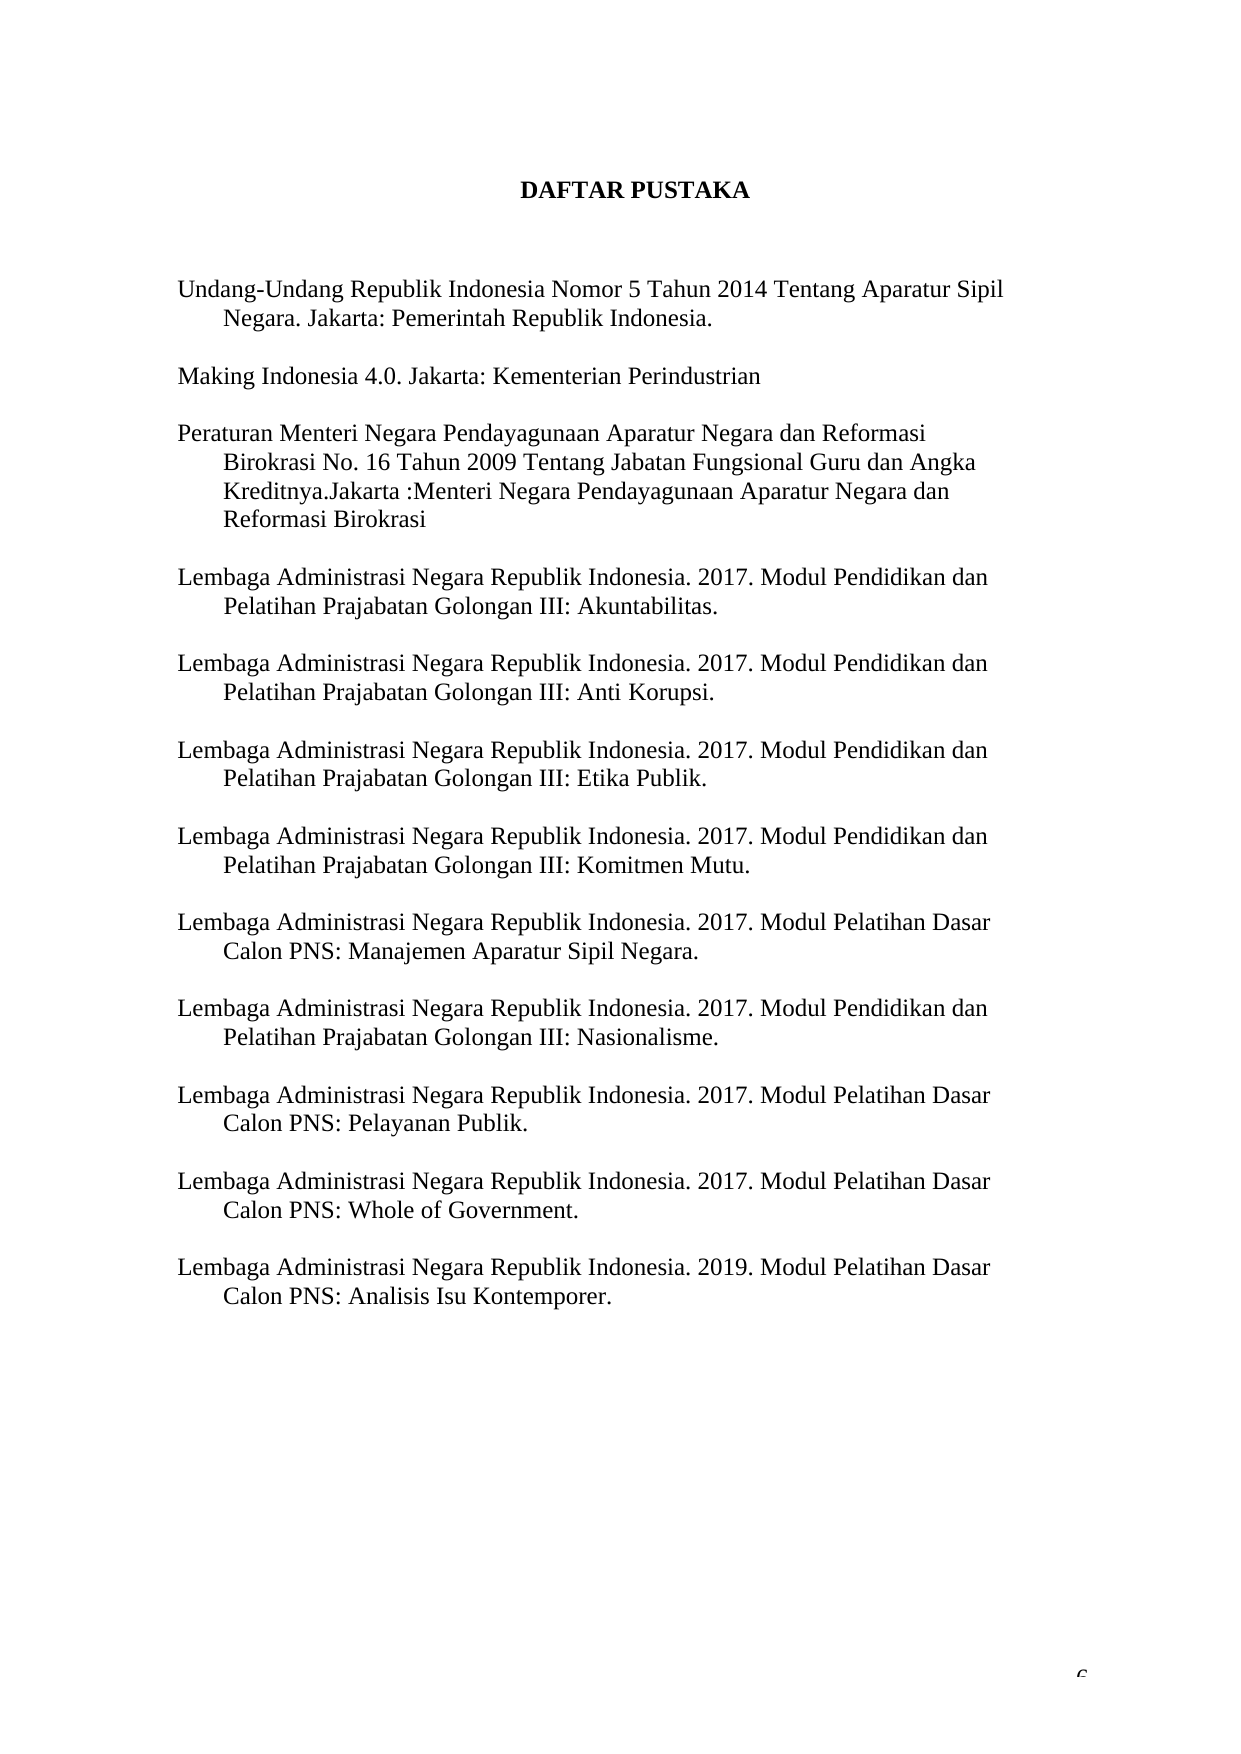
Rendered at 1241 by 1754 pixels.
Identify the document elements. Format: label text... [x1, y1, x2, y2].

text Lembaga Administrasi Negara Republik Indonesia. 2017. Modul Pelatihan Dasar Calon PNS: Manajemen Aparatur Sipil Negara. [177, 907, 992, 965]
text Lembaga Administrasi Negara Republik Indonesia. 2017. Modul Pelatihan Dasar Calon PNS: Whole of Government. [177, 1166, 992, 1223]
text Lembaga Administrasi Negara Republik Indonesia. 2019. Modul Pelatihan Dasar Calon PNS: Analisis Isu Kontemporer. [177, 1252, 992, 1310]
text Undang-Undang Republik Indonesia Nomor 5 Tahun 2014 Tentang Aparatur Sipil Negara. Jakarta: Pemerintah Republik Indonesia. [177, 274, 1006, 332]
text Lembaga Administrasi Negara Republik Indonesia. 2017. Modul Pendidikan dan Pelatihan Prajabatan Golongan III: Komitmen Mutu. [177, 821, 990, 878]
subtitle DAFTAR PUSTAKA [150, 175, 1120, 204]
text Lembaga Administrasi Negara Republik Indonesia. 2017. Modul Pendidikan dan Pelatihan Prajabatan Golongan III: Nasionalisme. [177, 993, 990, 1051]
text Lembaga Administrasi Negara Republik Indonesia. 2017. Modul Pendidikan dan Pelatihan Prajabatan Golongan III: Etika Publik. [177, 735, 990, 792]
text Lembaga Administrasi Negara Republik Indonesia. 2017. Modul Pendidikan dan Pelatihan Prajabatan Golongan III: Akuntabilitas. [177, 562, 990, 620]
text Lembaga Administrasi Negara Republik Indonesia. 2017. Modul Pendidikan dan Pelatihan Prajabatan Golongan III: Anti Korupsi. [177, 648, 990, 706]
text Peraturan Menteri Negara Pendayagunaan Aparatur Negara dan Reformasi Birokrasi No. 16 Tahun 2009 Tentang Jabatan Fungsional Guru dan Angka Kreditnya.Jakarta :Menteri Negara Pendayagunaan Aparatur Negara dan Reformasi Birokrasi [177, 418, 978, 533]
text Making Indonesia 4.0. Jakarta: Kementerian Perindustrian [177, 361, 1198, 389]
text Lembaga Administrasi Negara Republik Indonesia. 2017. Modul Pelatihan Dasar Calon PNS: Pelayanan Publik. [177, 1080, 992, 1137]
